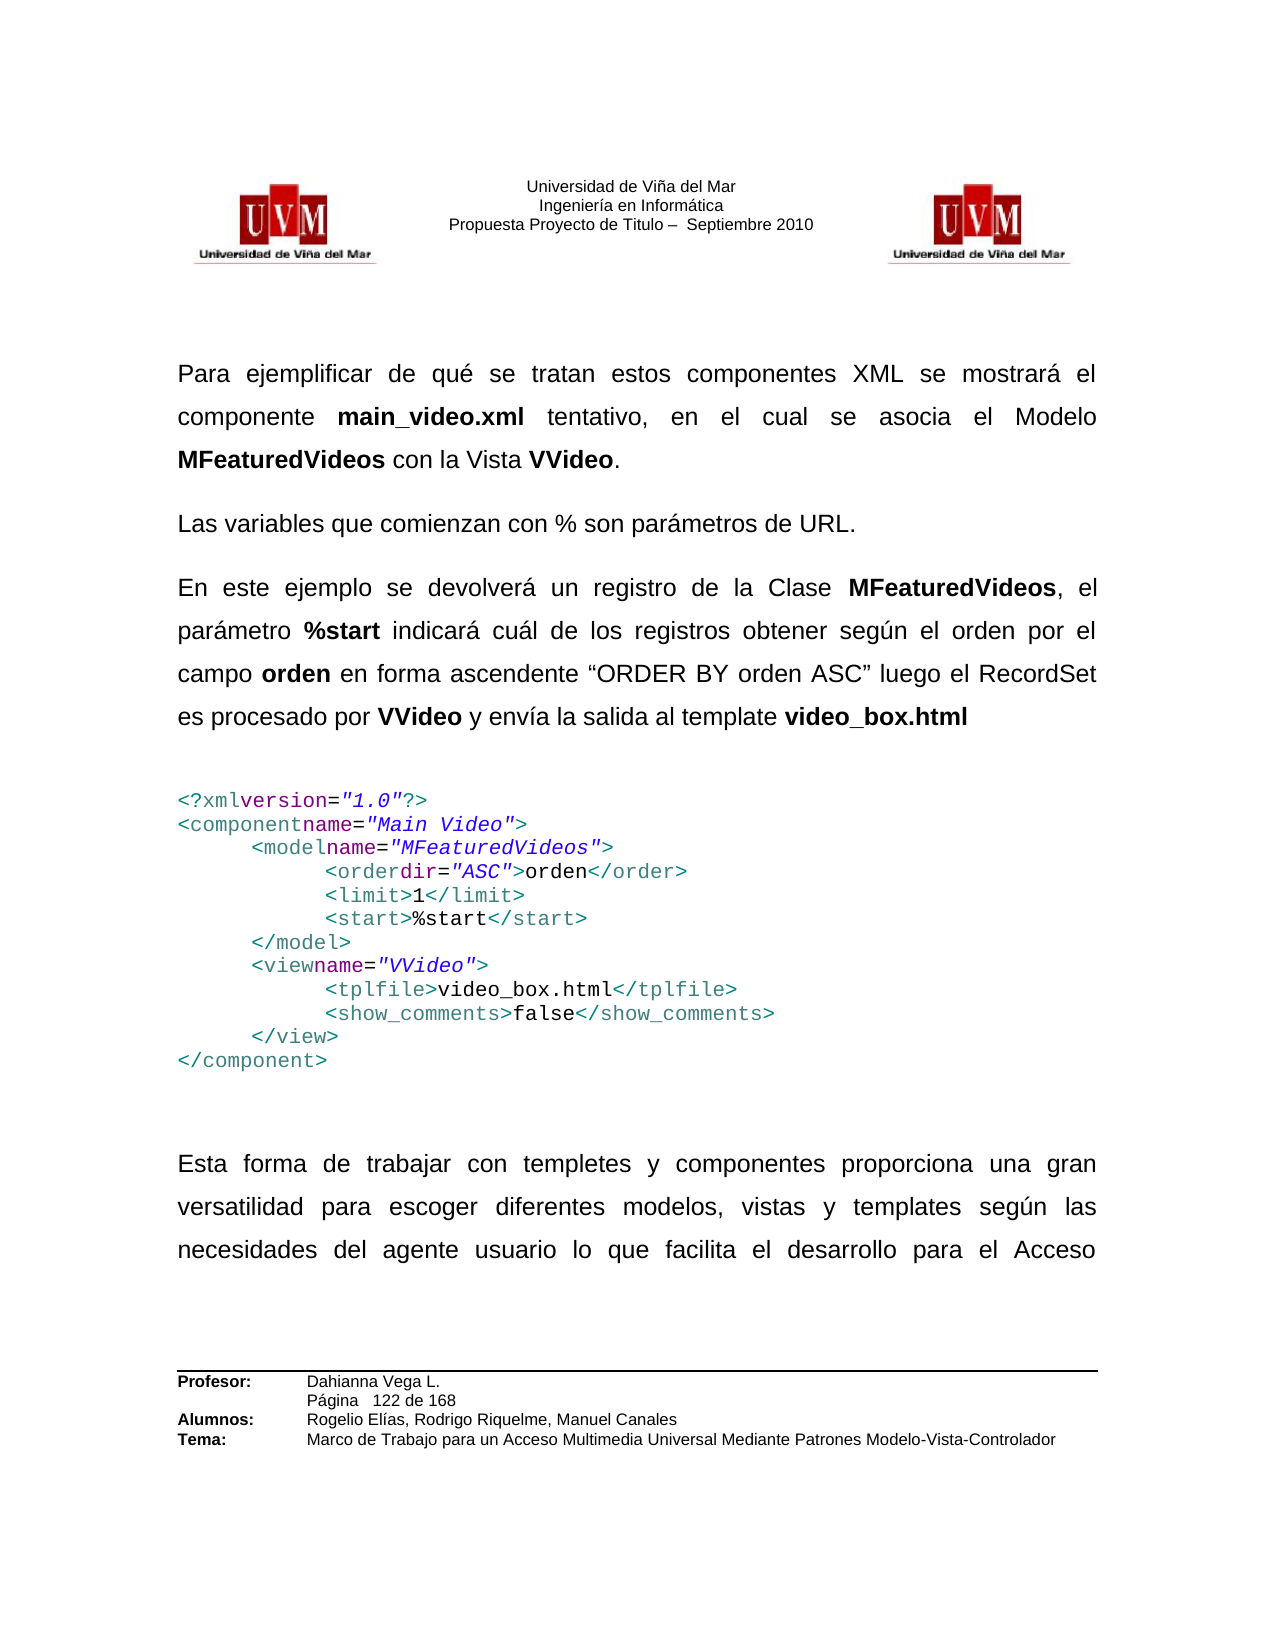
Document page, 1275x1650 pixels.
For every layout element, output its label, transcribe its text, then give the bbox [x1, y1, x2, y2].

text <?xmlversion="1.0"?> [177, 790, 1098, 814]
picture [871, 176, 1084, 267]
text <tplfile>video_box.html</tplfile> [177, 979, 1098, 1003]
text </view> [177, 1026, 1098, 1050]
text <componentname="Main Video"> [177, 814, 1098, 837]
text <limit>1</limit> [177, 884, 1098, 908]
text </model> [177, 932, 1098, 956]
text Las variables que comienzan con % son parámetros de URL. [177, 509, 1098, 538]
text <modelname="MFeaturedVideos"> [177, 837, 1098, 861]
text <show_comments>false</show_comments> [177, 1003, 1098, 1026]
text Para ejemplificar de qué se tratan estos componentes XML se mostrará el componente main_video.xml tentativo, en el cual se asocia el Modelo MFeaturedVideos con la Vista VVideo. [177, 359, 1098, 474]
picture [177, 176, 390, 267]
text En este ejemplo se devolverá un registro de la Clase MFeaturedVideos, el parámetro %start indicará cuál de los registros obtener según el orden por el campo orden en forma ascendente “ORDER BY orden ASC” luego el RecordSet es procesado por VVideo y envía la salida al template video_box.html [177, 573, 1098, 731]
text <orderdir="ASC">orden</order> [177, 861, 1098, 884]
text </component> [177, 1050, 1098, 1074]
text <start>%start</start> [177, 908, 1098, 932]
text <viewname="VVideo"> [177, 956, 1098, 979]
